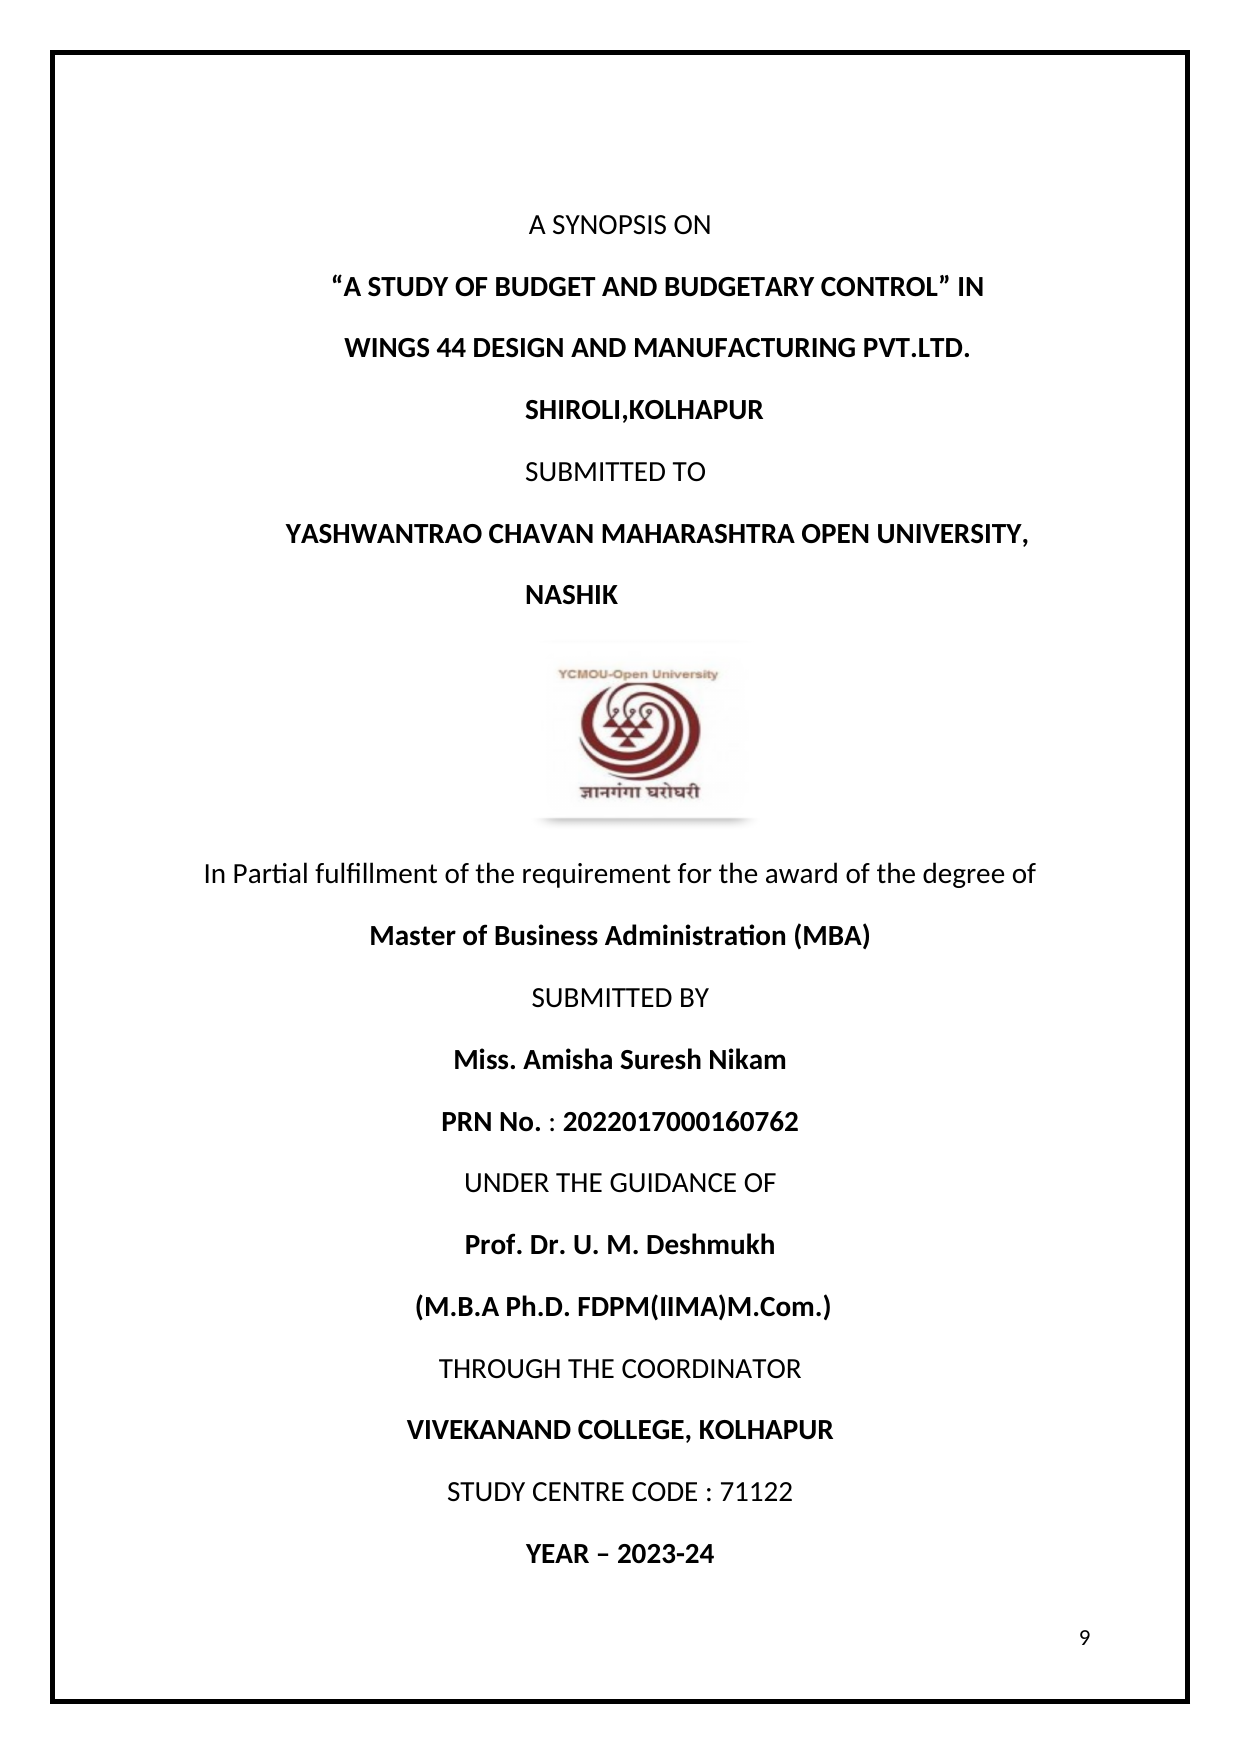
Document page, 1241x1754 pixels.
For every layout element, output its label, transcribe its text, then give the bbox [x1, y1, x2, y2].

text Master of Business Administration (MBA) [150, 917, 1090, 953]
text Prof. Dr. U. M. Deshmukh [150, 1226, 1090, 1262]
text Miss. Amisha Suresh Nikam [150, 1041, 1090, 1076]
text YEAR – 2023-24 [150, 1535, 1090, 1571]
text NASHIK [450, 576, 1090, 612]
text (M.B.A Ph.D. FDPM(IIMA)M.Com.) [150, 1288, 1090, 1323]
text WINGS 44 DESIGN AND MANUFACTURING PVT.LTD. [150, 329, 1090, 365]
text A SYNOPSIS ON [150, 206, 1090, 241]
text SUBMITTED TO [450, 453, 1090, 488]
text In Partial fulfillment of the requirement for the award of the degree of [150, 856, 1090, 891]
text “A STUDY OF BUDGET AND BUDGETARY CONTROL” IN [150, 268, 1090, 303]
picture [558, 668, 733, 802]
text VIVEKANAND COLLEGE, KOLHAPUR [150, 1411, 1090, 1447]
text PRN No. : 2022017000160762 [150, 1103, 1090, 1138]
text SUBMITTED BY [150, 979, 1090, 1015]
text YASHWANTRAO CHAVAN MAHARASHTRA OPEN UNIVERSITY, [150, 515, 1090, 550]
text UNDER THE GUIDANCE OF [150, 1164, 1090, 1200]
text SHIROLI,KOLHAPUR [525, 391, 1090, 427]
text THROUGH THE COORDINATOR [150, 1350, 1090, 1385]
text STUDY CENTRE CODE : 71122 [150, 1473, 1090, 1509]
